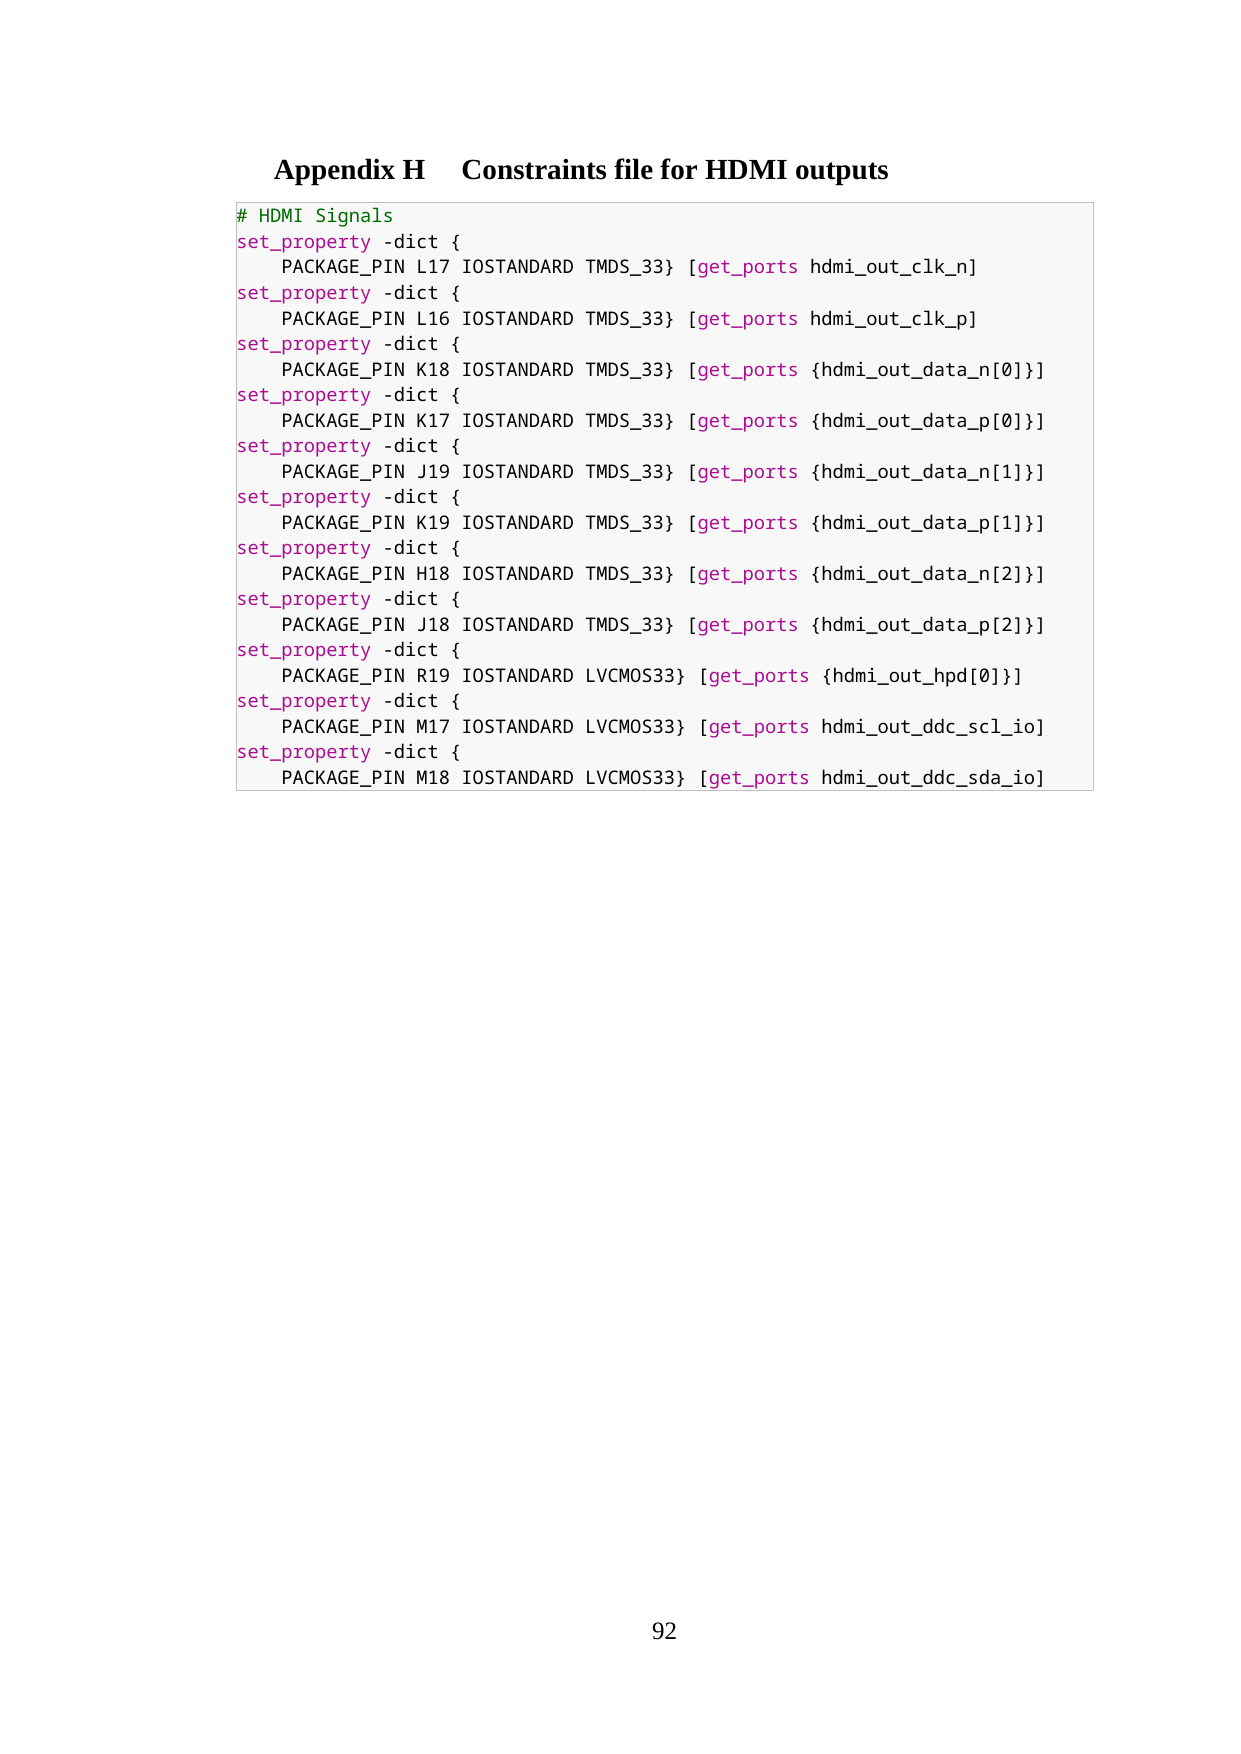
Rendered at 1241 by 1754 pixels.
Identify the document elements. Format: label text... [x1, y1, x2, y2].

text PACKAGE_PIN H18 IOSTANDARD TMDS_33} [get_ports {hdmi_out_data_n[2]}] [237, 560, 1092, 586]
text PACKAGE_PIN K18 IOSTANDARD TMDS_33} [get_ports {hdmi_out_data_n[0]}] [237, 356, 1092, 381]
text Constraints file for HDMI outputs [274, 152, 1092, 185]
text PACKAGE_PIN J19 IOSTANDARD TMDS_33} [get_ports {hdmi_out_data_n[1]}] [237, 458, 1092, 483]
text PACKAGE_PIN M18 IOSTANDARD LVCMOS33} [get_ports hdmi_out_ddc_sda_io] [237, 764, 1093, 790]
text set_property -dict { [237, 586, 1092, 611]
text PACKAGE_PIN L17 IOSTANDARD TMDS_33} [get_ports hdmi_out_clk_n] [237, 254, 1092, 279]
text set_property -dict { [237, 279, 1092, 305]
text PACKAGE_PIN K19 IOSTANDARD TMDS_33} [get_ports {hdmi_out_data_p[1]}] [237, 509, 1092, 534]
text set_property -dict { [237, 534, 1092, 560]
text set_property -dict { [237, 637, 1092, 662]
text PACKAGE_PIN L16 IOSTANDARD TMDS_33} [get_ports hdmi_out_clk_p] [237, 305, 1092, 330]
text set_property -dict { [237, 228, 1092, 254]
text set_property -dict { [237, 739, 1092, 764]
text # HDMI Signals [237, 203, 1093, 228]
text set_property -dict { [237, 381, 1092, 407]
text set_property -dict { [237, 432, 1092, 458]
text PACKAGE_PIN R19 IOSTANDARD LVCMOS33} [get_ports {hdmi_out_hpd[0]}] [237, 662, 1092, 688]
text PACKAGE_PIN J18 IOSTANDARD TMDS_33} [get_ports {hdmi_out_data_p[2]}] [237, 611, 1092, 637]
text set_property -dict { [237, 483, 1092, 509]
text PACKAGE_PIN K17 IOSTANDARD TMDS_33} [get_ports {hdmi_out_data_p[0]}] [237, 407, 1092, 432]
text set_property -dict { [237, 688, 1092, 713]
text set_property -dict { [237, 330, 1092, 356]
text PACKAGE_PIN M17 IOSTANDARD LVCMOS33} [get_ports hdmi_out_ddc_scl_io] [237, 713, 1092, 739]
